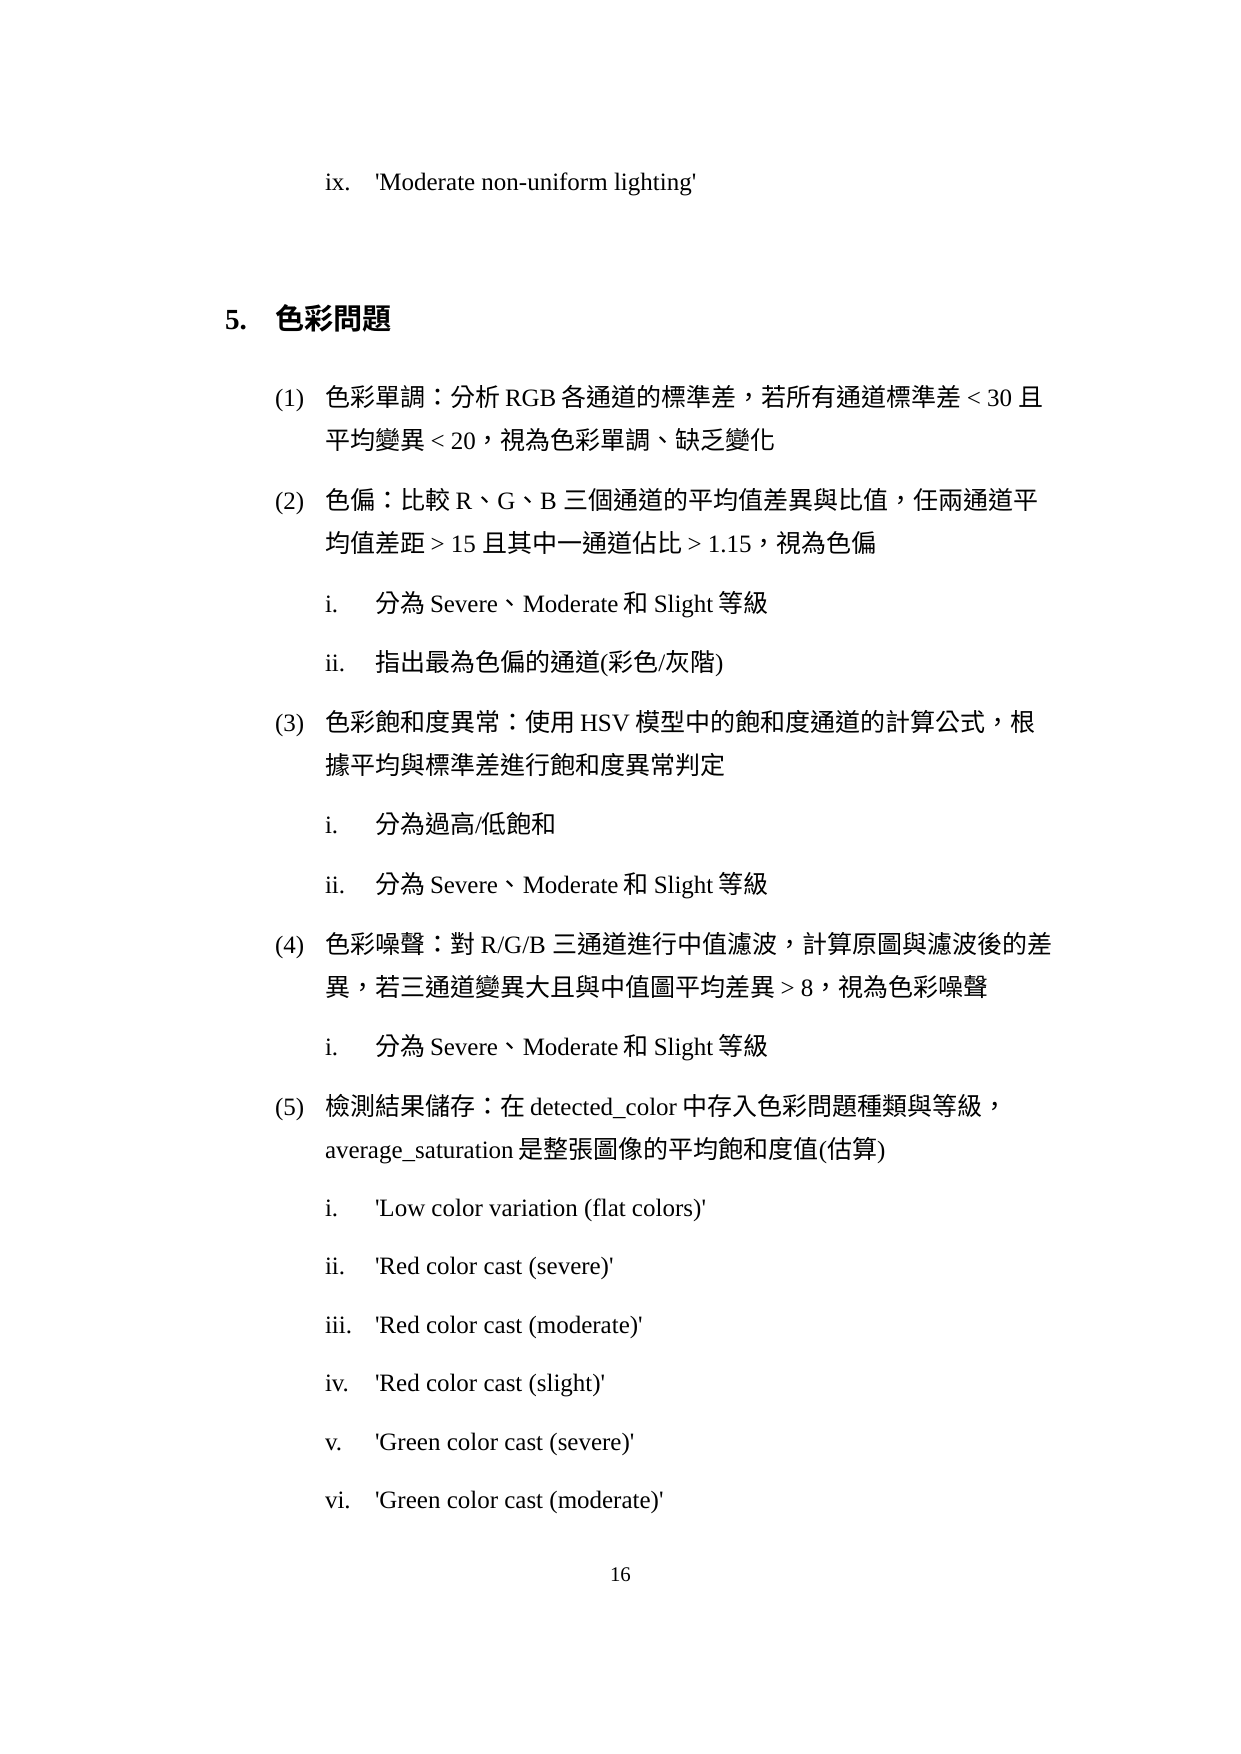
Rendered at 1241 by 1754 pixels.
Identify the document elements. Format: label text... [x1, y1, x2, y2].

list 'Low color variation (flat colors)' [325, 1188, 1053, 1226]
list 分為Severe、Moderate和Slight等級 [325, 582, 1053, 620]
list 色彩噪聲：對 R/G/B 三通道進行中值濾波，計算原圖與濾波後的差異，若三通道變異大且與中值圖平均差異 > 8，視為色彩噪聲 [275, 923, 1053, 1004]
list 指出最為色偏的通道(彩色/灰階) [325, 642, 1053, 679]
list 'Moderate non-uniform lighting' [325, 162, 1053, 200]
list 'Green color cast (severe)' [325, 1422, 1053, 1460]
list 'Red color cast (severe)' [325, 1247, 1053, 1284]
list 色偏：比較 R、G、B 三個通道的平均值差異與比值，任兩通道平均值差距 > 15 且其中一通道佔比 > 1.15，視為色偏 [275, 480, 1053, 560]
list 檢測結果儲存：在detected_color中存入色彩問題種類與等級，average_saturation是整張圖像的平均飽和度值(估算) [275, 1086, 1053, 1166]
list 'Red color cast (slight)' [325, 1364, 1053, 1401]
list 色彩問題 [225, 279, 1053, 354]
list 'Red color cast (moderate)' [325, 1305, 1053, 1343]
list 色彩單調：分析RGB各通道的標準差，若所有通道標準差 < 30 且平均變異 < 20，視為色彩單調、缺乏變化 [275, 377, 1053, 458]
list 分為Severe、Moderate和Slight等級 [325, 1026, 1053, 1064]
list 色彩飽和度異常：使用HSV模型中的飽和度通道的計算公式，根據平均與標準差進行飽和度異常判定 [275, 702, 1053, 782]
list 分為Severe、Moderate和Slight等級 [325, 864, 1053, 901]
list 分為過高/低飽和 [325, 804, 1053, 842]
list 'Green color cast (moderate)' [325, 1481, 1053, 1518]
